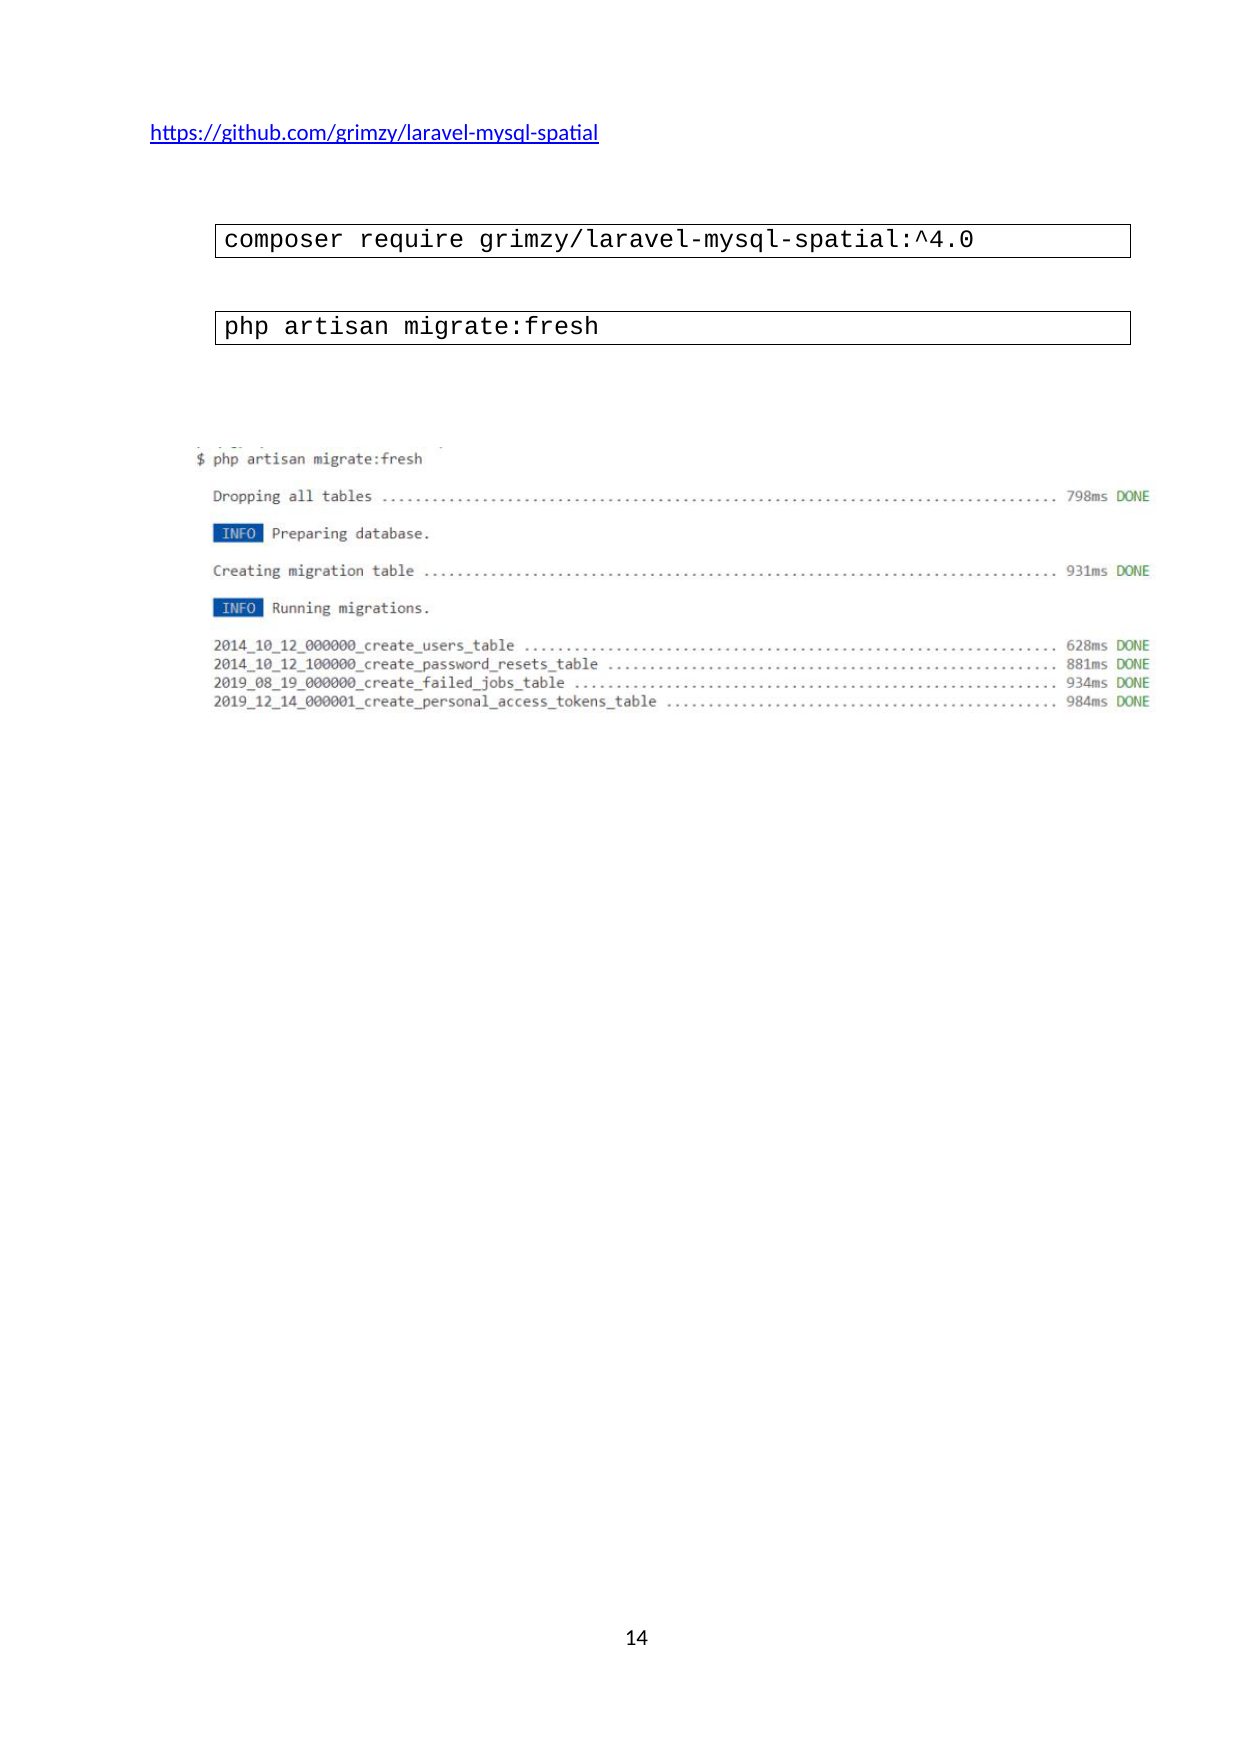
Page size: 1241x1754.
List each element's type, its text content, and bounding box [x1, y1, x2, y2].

text composer require grimzy/laravel-mysql-spatial:^4.0 [216, 225, 1130, 257]
picture [194, 447, 1167, 740]
text https://github.com/grimzy/laravel-mysql-spatial [150, 118, 1122, 146]
text php artisan migrate:fresh [216, 312, 1130, 344]
